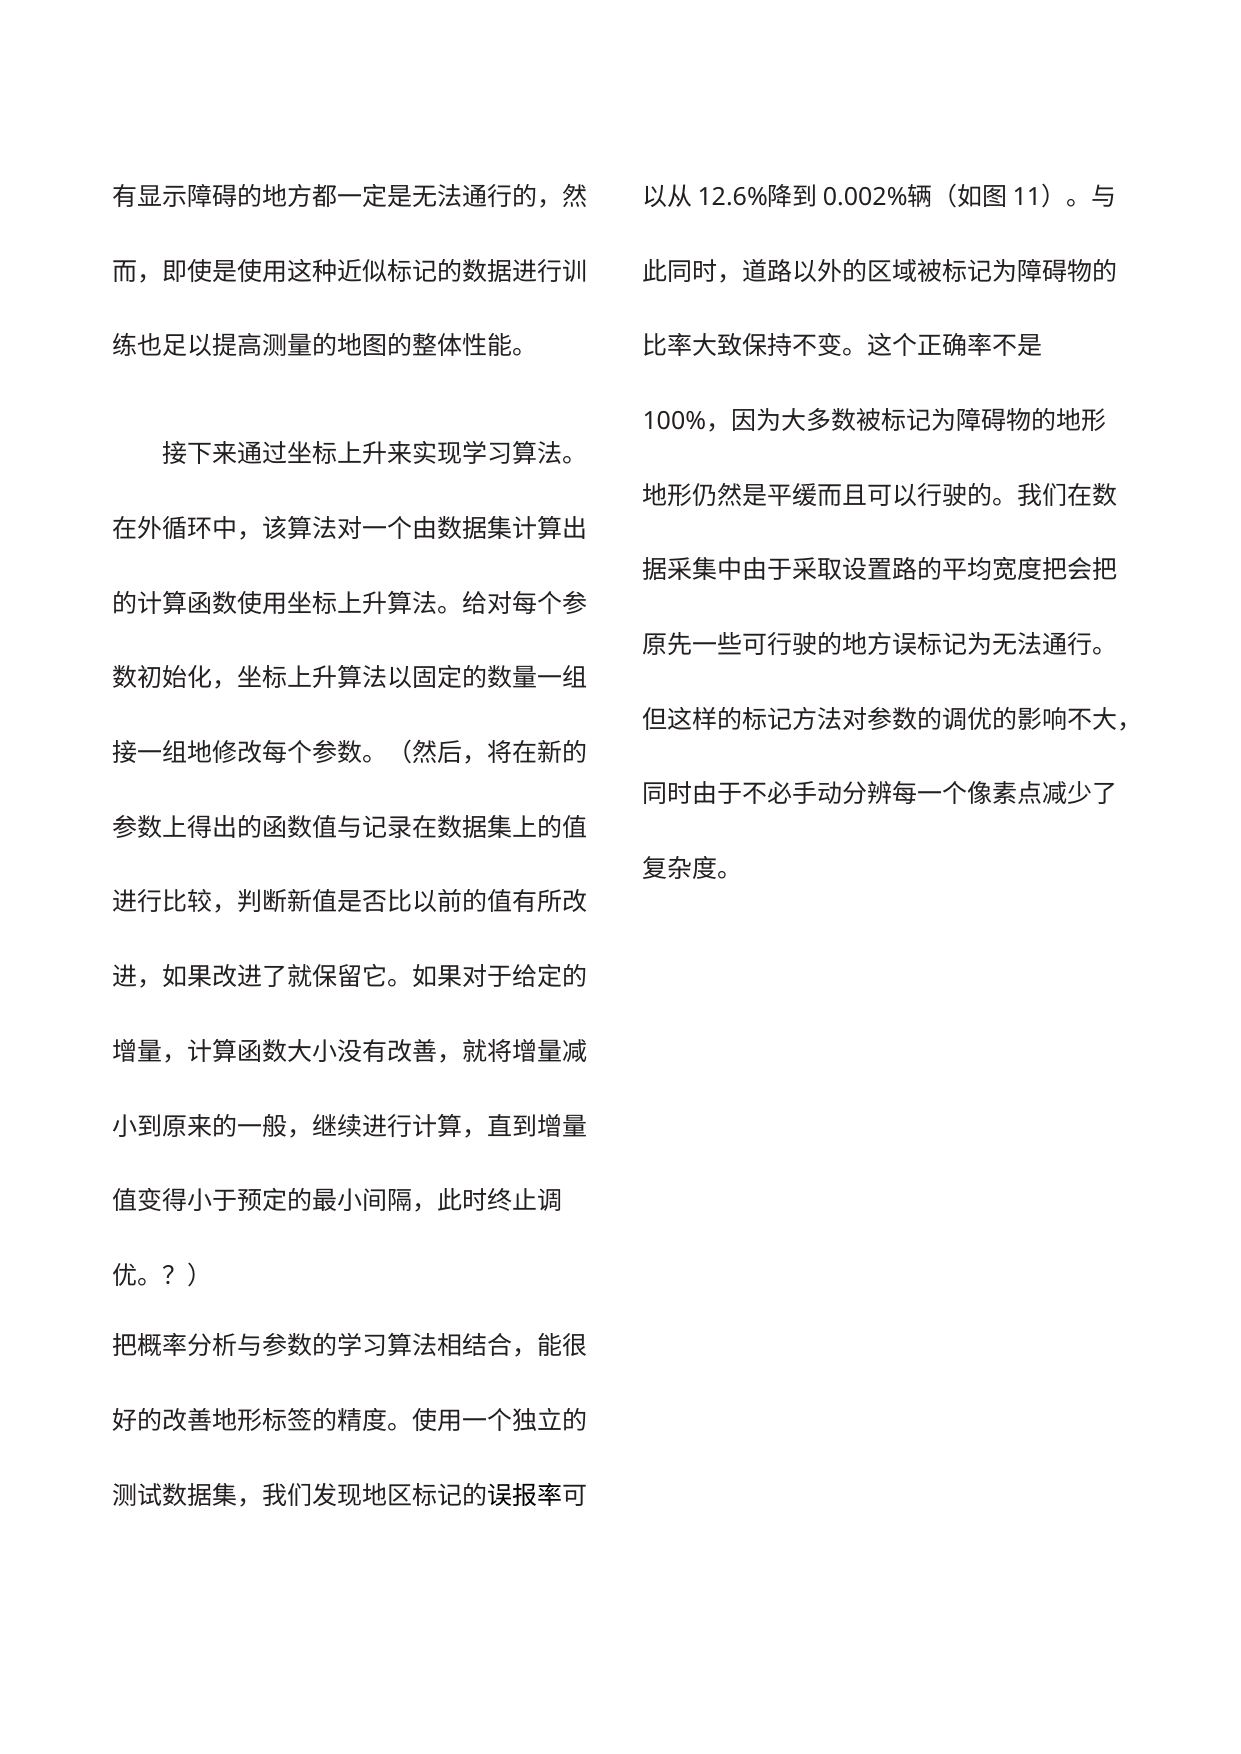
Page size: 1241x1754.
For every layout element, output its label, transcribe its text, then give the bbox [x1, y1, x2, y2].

list 把概率分析与参数的学习算法相结合，能很好的改善地形标签的精度。使用一个独立的测试数据集，我们发现地区标记的误报率可以从12.6%降到0.002%辆（如图11）。与此同时，道路以外的区域被标记为障碍物的比率大致保持不变。这个正确率不是100%，因为大多数被标记为障碍物的地形地形仍然是平缓而且可以行驶的。我们在数据采集中由于采取设置路的平均宽度把会把原先一些可行驶的地方误标记为无法通行。但这样的标记方法对参数的调优的影响不大，同时由于不必手动分辨每一个像素点减少了复杂度。 [112, 1311, 598, 1526]
list 把概率分析与参数的学习算法相结合，能很好的改善地形标签的精度。使用一个独立的测试数据集，我们发现地区标记的误报率可以从12.6%降到0.002%辆（如图11）。与此同时，道路以外的区域被标记为障碍物的比率大致保持不变。这个正确率不是100%，因为大多数被标记为障碍物的地形地形仍然是平缓而且可以行驶的。我们在数据采集中由于采取设置路的平均宽度把会把原先一些可行驶的地方误标记为无法通行。但这样的标记方法对参数的调优的影响不大，同时由于不必手动分辨每一个像素点减少了复杂度。 [642, 162, 1128, 899]
list 接下来通过坐标上升来实现学习算法。在外循环中，该算法对一个由数据集计算出的计算函数使用坐标上升算法。给对每个参数初始化，坐标上升算法以固定的数量一组接一组地修改每个参数。（然后，将在新的参数上得出的函数值与记录在数据集上的值进行比较，判断新值是否比以前的值有所改进，如果改进了就保留它。如果对于给定的增量，计算函数大小没有改善，就将增量减小到原来的一般，继续进行计算，直到增量值变得小于预定的最小间隔，此时终止调优。？） [112, 419, 598, 1306]
